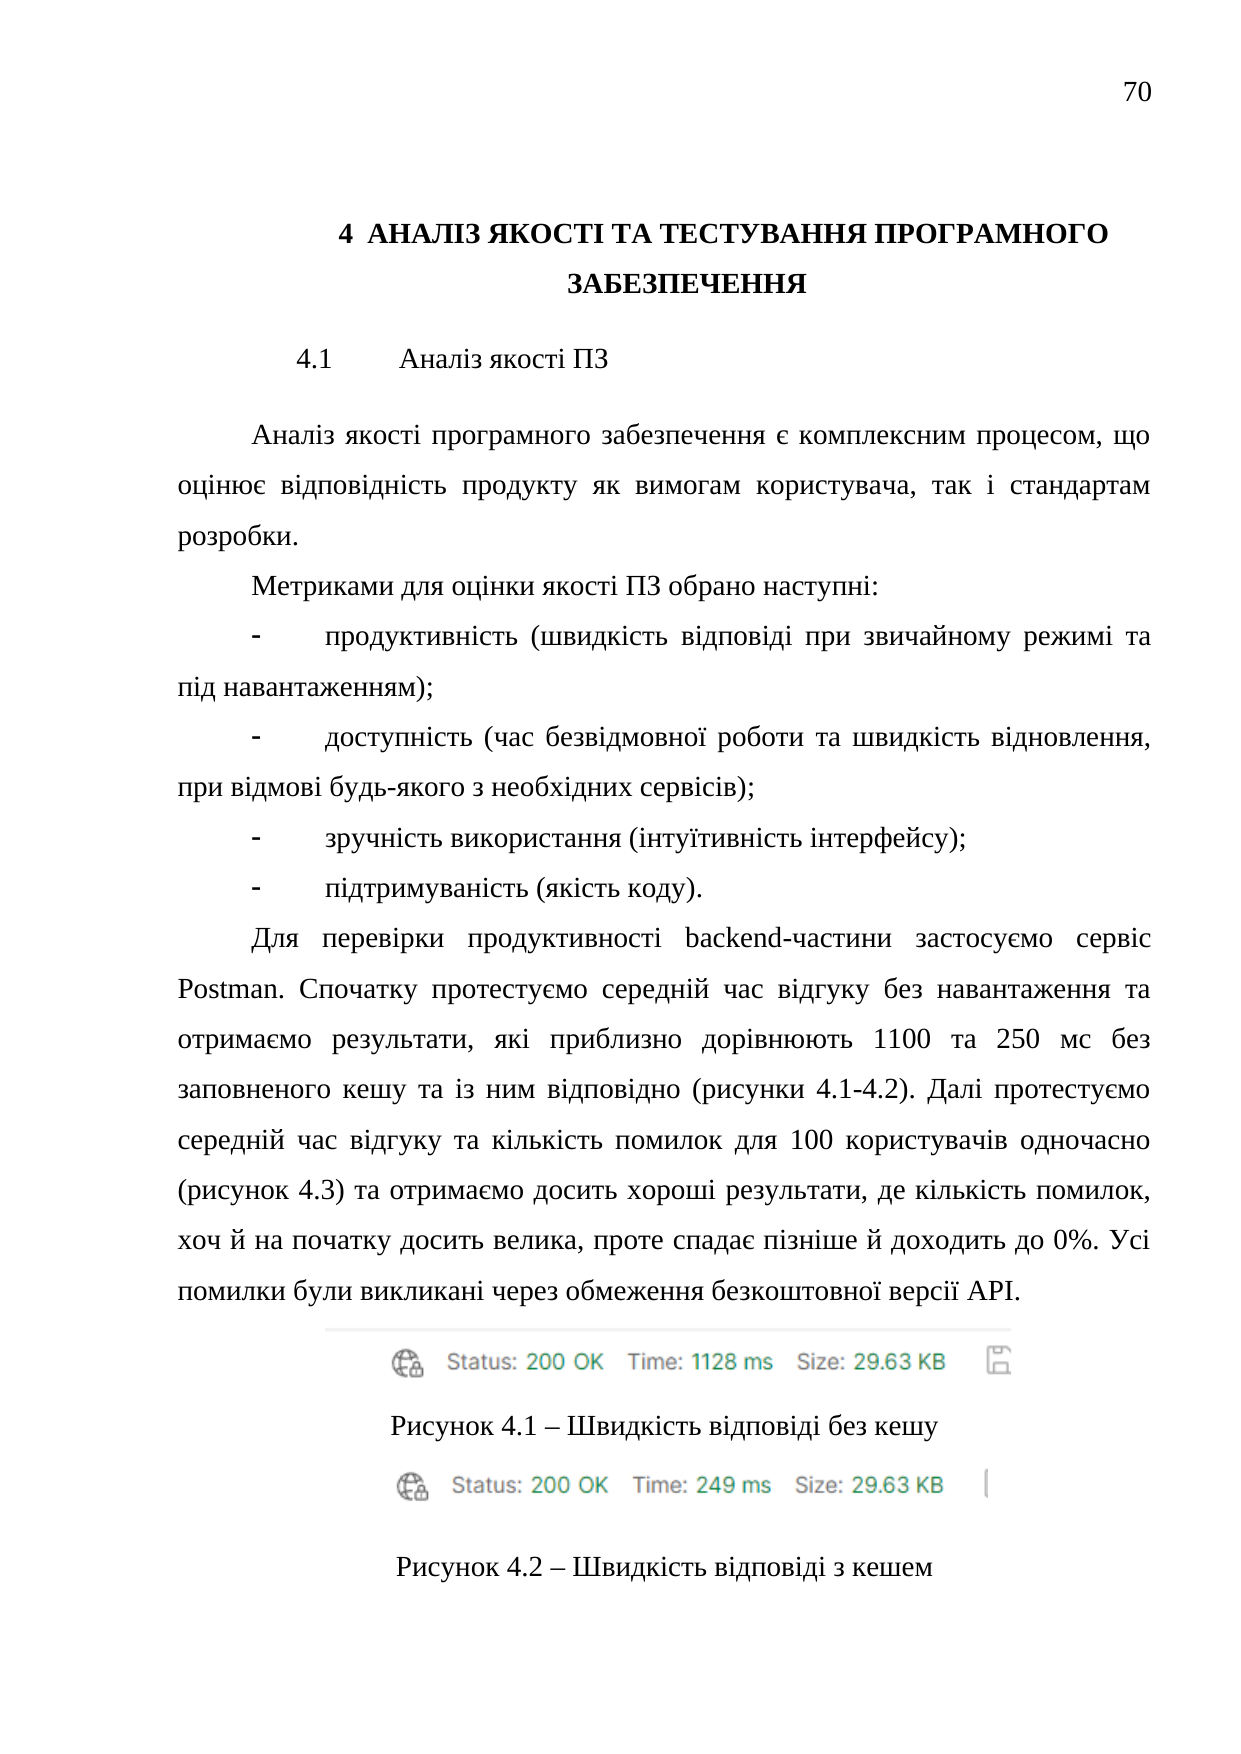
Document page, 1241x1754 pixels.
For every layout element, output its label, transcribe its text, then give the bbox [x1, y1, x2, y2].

text АНАЛІЗ ЯКОСТІ ТА ТЕСТУВАННЯ ПРОГРАМНОГО ЗАБЕЗПЕЧЕННЯ [222, 216, 1152, 300]
list продуктивність (швидкість відповіді при звичайному режимі та під навантаженням); [177, 618, 1152, 702]
list доступність (час безвідмовної роботи та швидкість відновлення, при відмові будь-якого з необхідних сервісів); [177, 719, 1152, 803]
text Для перевірки продуктивності backend-частини застосуємо сервіс Postman. Спочатку протестуємо середній час відгуку без навантаження та отримаємо результати, які приблизно дорівнюють 1100 та 250 мс без заповненого кешу та із ним відповідно (рисунки 4.1-4.2). Далі протестуємо середній час відгуку та кількість помилок для 100 користувачів одночасно (рисунок 4.3) та отримаємо досить хороші результати, де кількість помилок, хоч й на початку досить велика, проте спадає пізніше й доходить до 0%. Усі помилки були викликані через обмеження безкоштовної версії API. [177, 921, 1152, 1306]
picture [341, 1458, 988, 1533]
text Аналіз якості ПЗ [222, 342, 1152, 375]
list підтримуваність (якість коду). [177, 870, 1152, 904]
picture [325, 1323, 1012, 1392]
text Метриками для оцінки якості ПЗ обрано наступні: [177, 568, 1152, 601]
text Рисунок 4.2 – Швидкість відповіді з кешем [177, 1549, 1152, 1583]
list зручність використання (інтуїтивність інтерфейсу); [177, 820, 1152, 853]
text Аналіз якості програмного забезпечення є комплексним процесом, що оцінює відповідність продукту як вимогам користувача, так і стандартам розробки. [177, 417, 1152, 551]
text Рисунок 4.1 – Швидкість відповіді без кешу [177, 1408, 1152, 1442]
